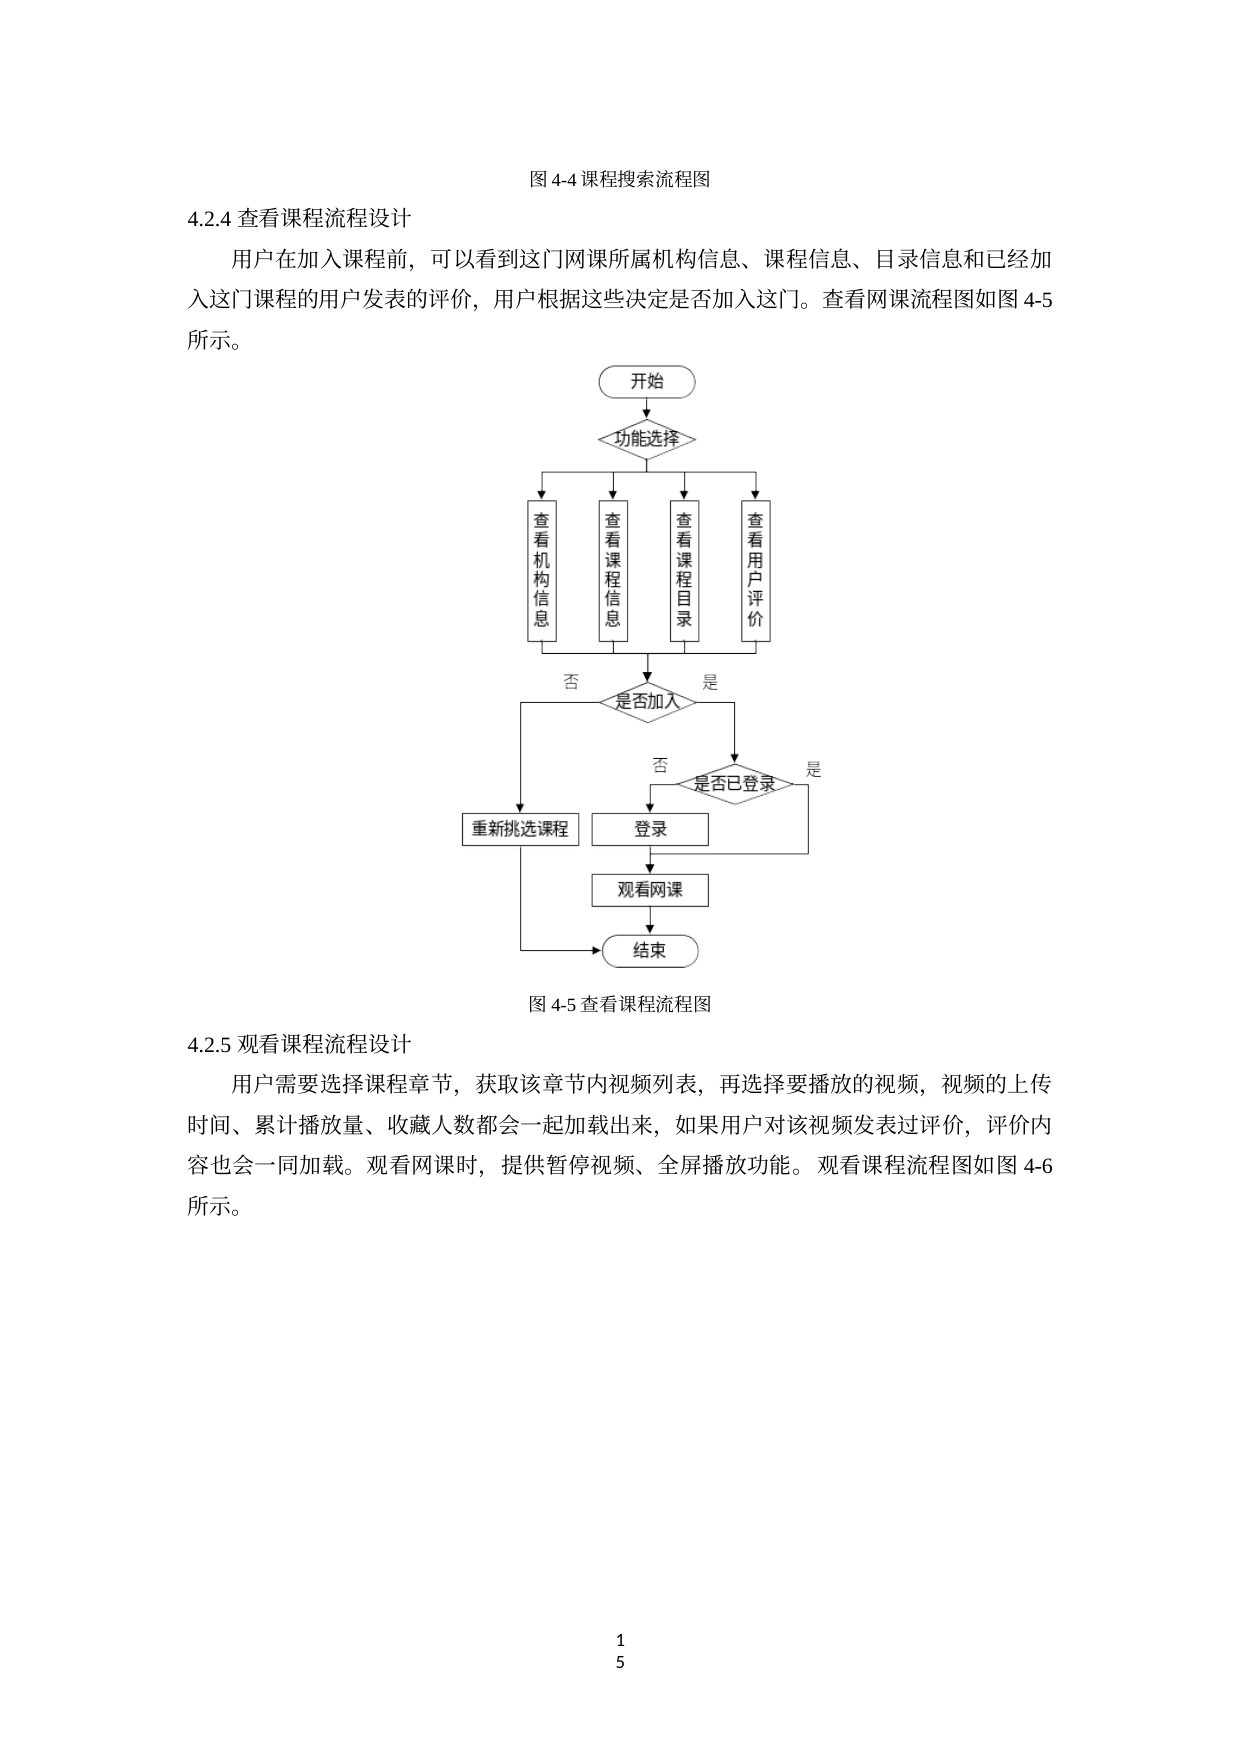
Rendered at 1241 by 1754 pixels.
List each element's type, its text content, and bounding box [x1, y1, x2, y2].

text 4.2.4 查看课程流程设计 [187, 201, 1053, 234]
text 4.2.5 观看课程流程设计 [187, 1026, 1053, 1059]
text 图4-5 查看课程流程图 [187, 987, 1053, 1020]
text 图4-4课程搜索流程图 [187, 162, 1053, 194]
text 用户需要选择课程章节，获取该章节内视频列表，再选择要播放的视频，视频的上传时间、累计播放量、收藏人数都会一起加载出来，如果用户对该视频发表过评价，评价内容也会一同加载。观看网课时，提供暂停视频、全屏播放功能。观看课程流程图如图4-6所示。 [187, 1067, 1053, 1221]
text 用户在加入课程前，可以看到这门网课所属机构信息、课程信息、目录信息和已经加入这门课程的用户发表的评价，用户根据这些决定是否加入这门。查看网课流程图如图4-5所示。 [187, 241, 1053, 355]
